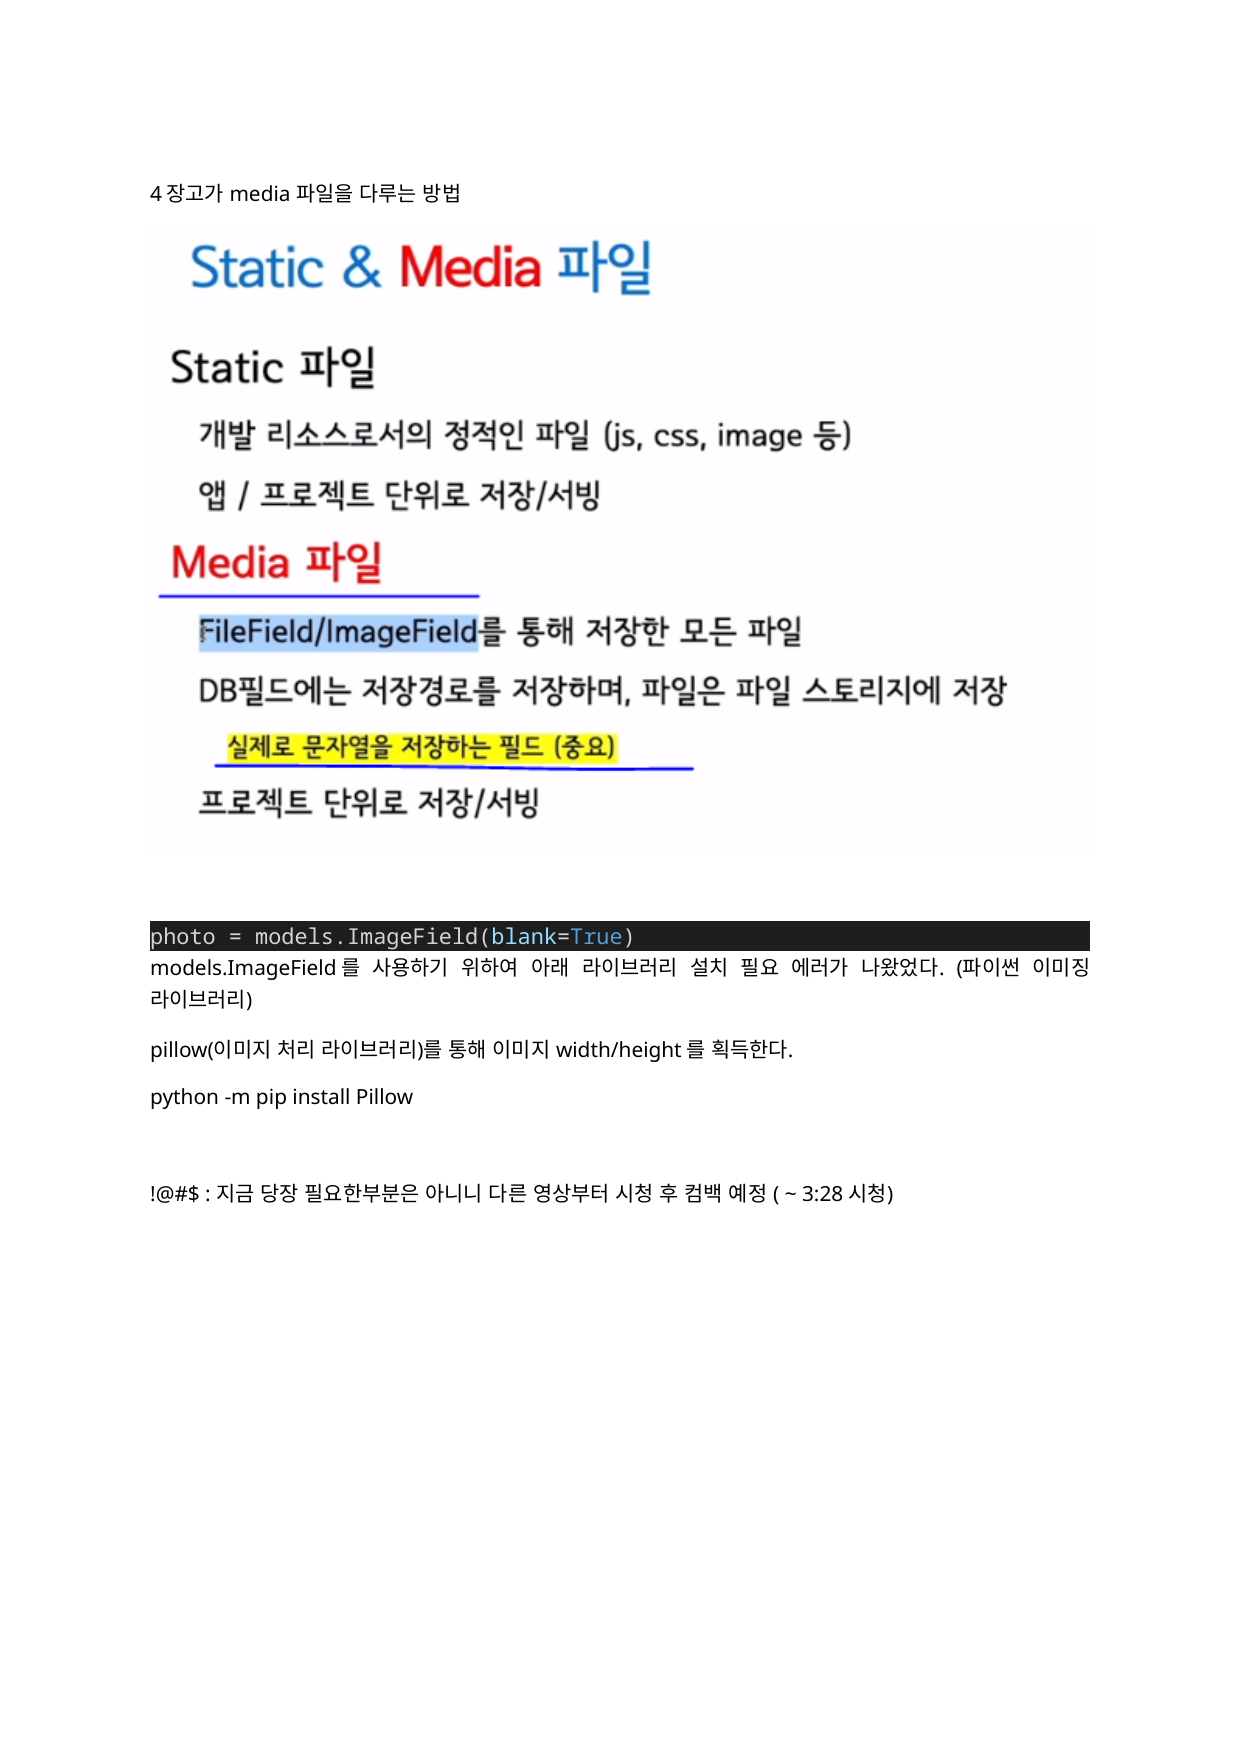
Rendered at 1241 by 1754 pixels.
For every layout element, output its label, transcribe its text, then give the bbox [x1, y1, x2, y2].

text python -m pip install Pillow [150, 1082, 1090, 1111]
text !@#$ : 지금 당장 필요한부분은 아니니 다른 영상부터 시청 후 컴백 예정 ( ~ 3:28 시청) [150, 1177, 1090, 1207]
text photo = models.ImageField(blank=True) [150, 921, 1090, 951]
text models.ImageField를 사용하기 위하여 아래 라이브러리 설치 필요 에러가 나왔었다. (파이썬 이미징 라이브러리) [150, 951, 1090, 1014]
picture [150, 226, 1091, 855]
subtitle 4장고가 media 파일을 다루는 방법 [150, 177, 1090, 207]
text pillow(이미지 처리 라이브러리)를 통해 이미지 width/height를 획득한다. [150, 1033, 1090, 1063]
